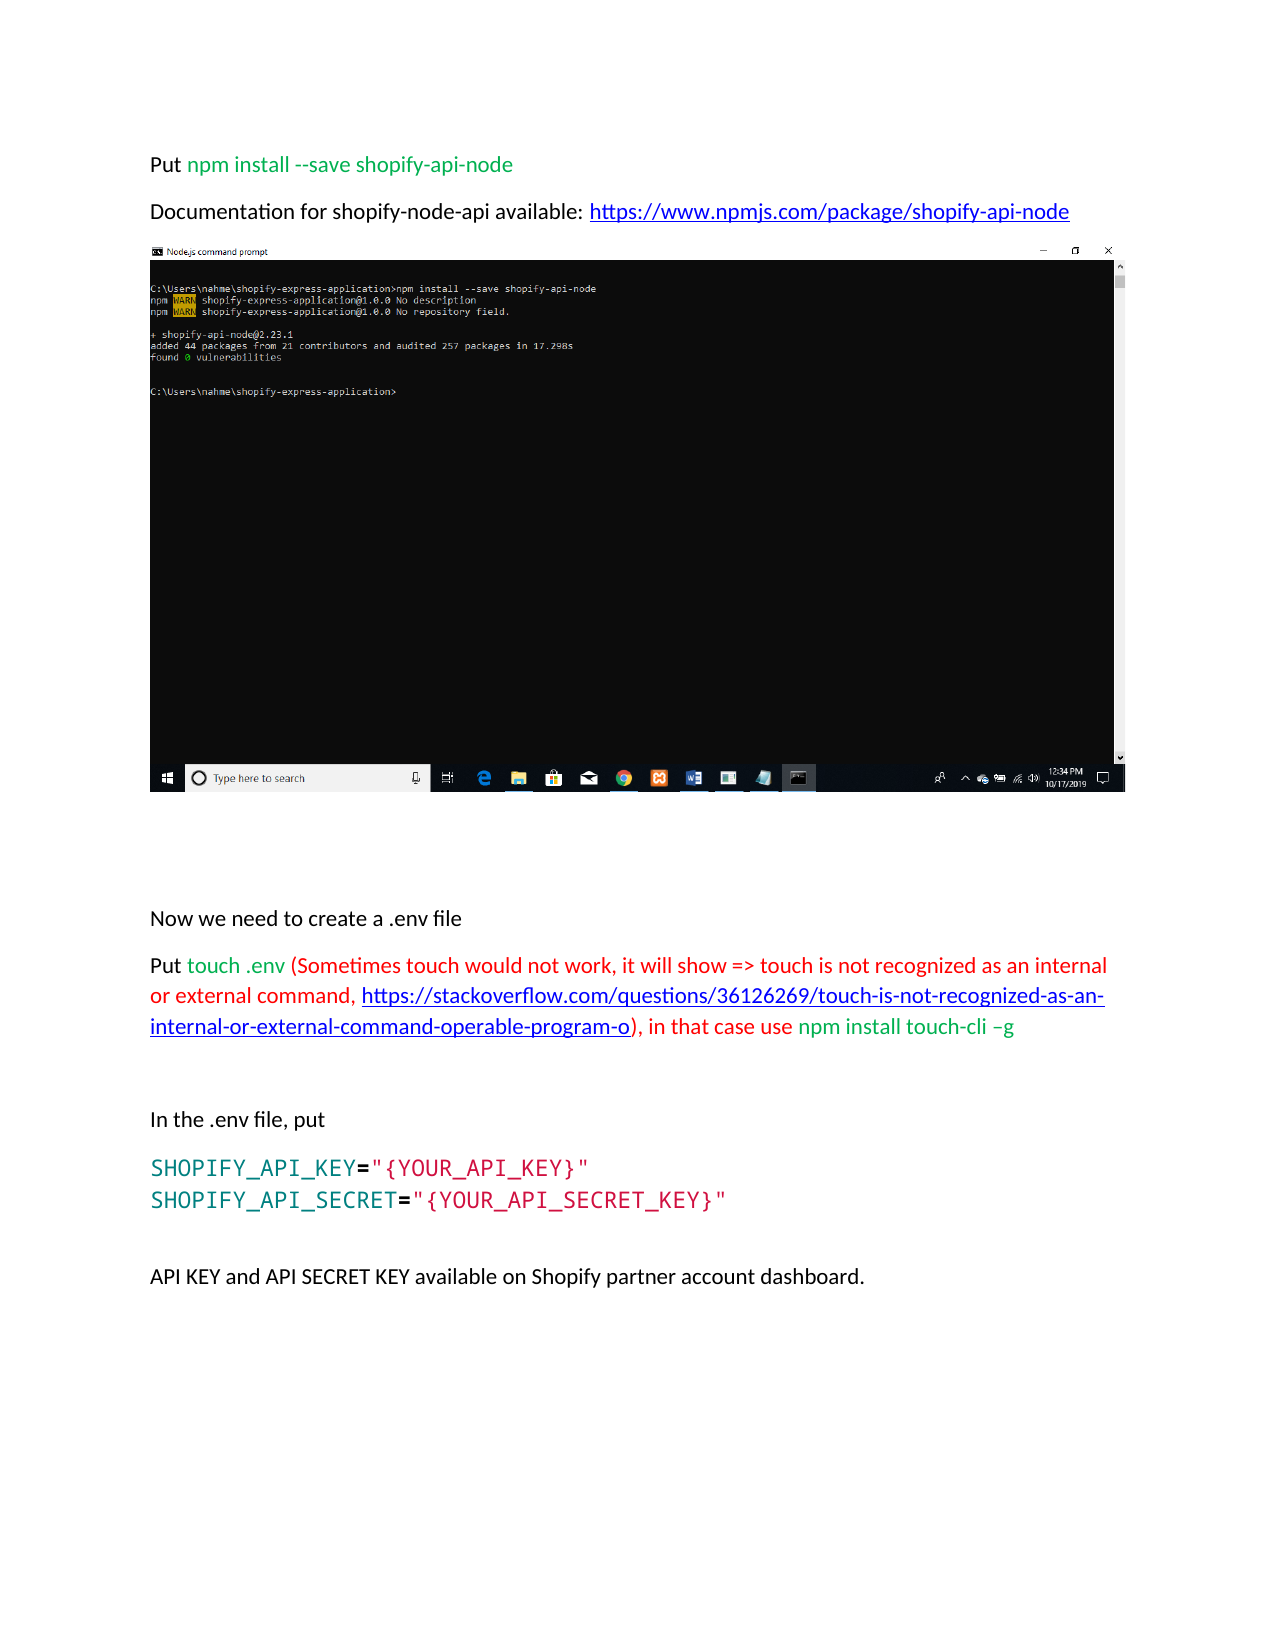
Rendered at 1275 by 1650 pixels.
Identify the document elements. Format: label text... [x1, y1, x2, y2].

text SHOPIFY_API_KEY="{YOUR_API_KEY}" [150, 1152, 1125, 1184]
text Documentation for shopify-node-api available: https://www.npmjs.com/package/shopify-api-node [150, 197, 1125, 225]
text SHOPIFY_API_SECRET="{YOUR_API_SECRET_KEY}" [150, 1184, 1125, 1215]
text API KEY and API SECRET KEY available on Shopify partner account dashboard. [150, 1262, 1125, 1290]
text Put npm install --save shopify-api-node [150, 150, 1125, 178]
picture [150, 243, 1125, 792]
text In the .env file, put [150, 1106, 1125, 1133]
text Now we need to create a .env file [150, 904, 1125, 932]
text Put touch .env (Sometimes touch would not work, it will show => touch is not recognized as an internal or external command, https://stackoverflow.com/questions/36126269/touch-is-not-recognized-as-an-internal-or-external-command-operable-program-o), in that case use npm install touch-cli –g [150, 951, 1125, 1040]
